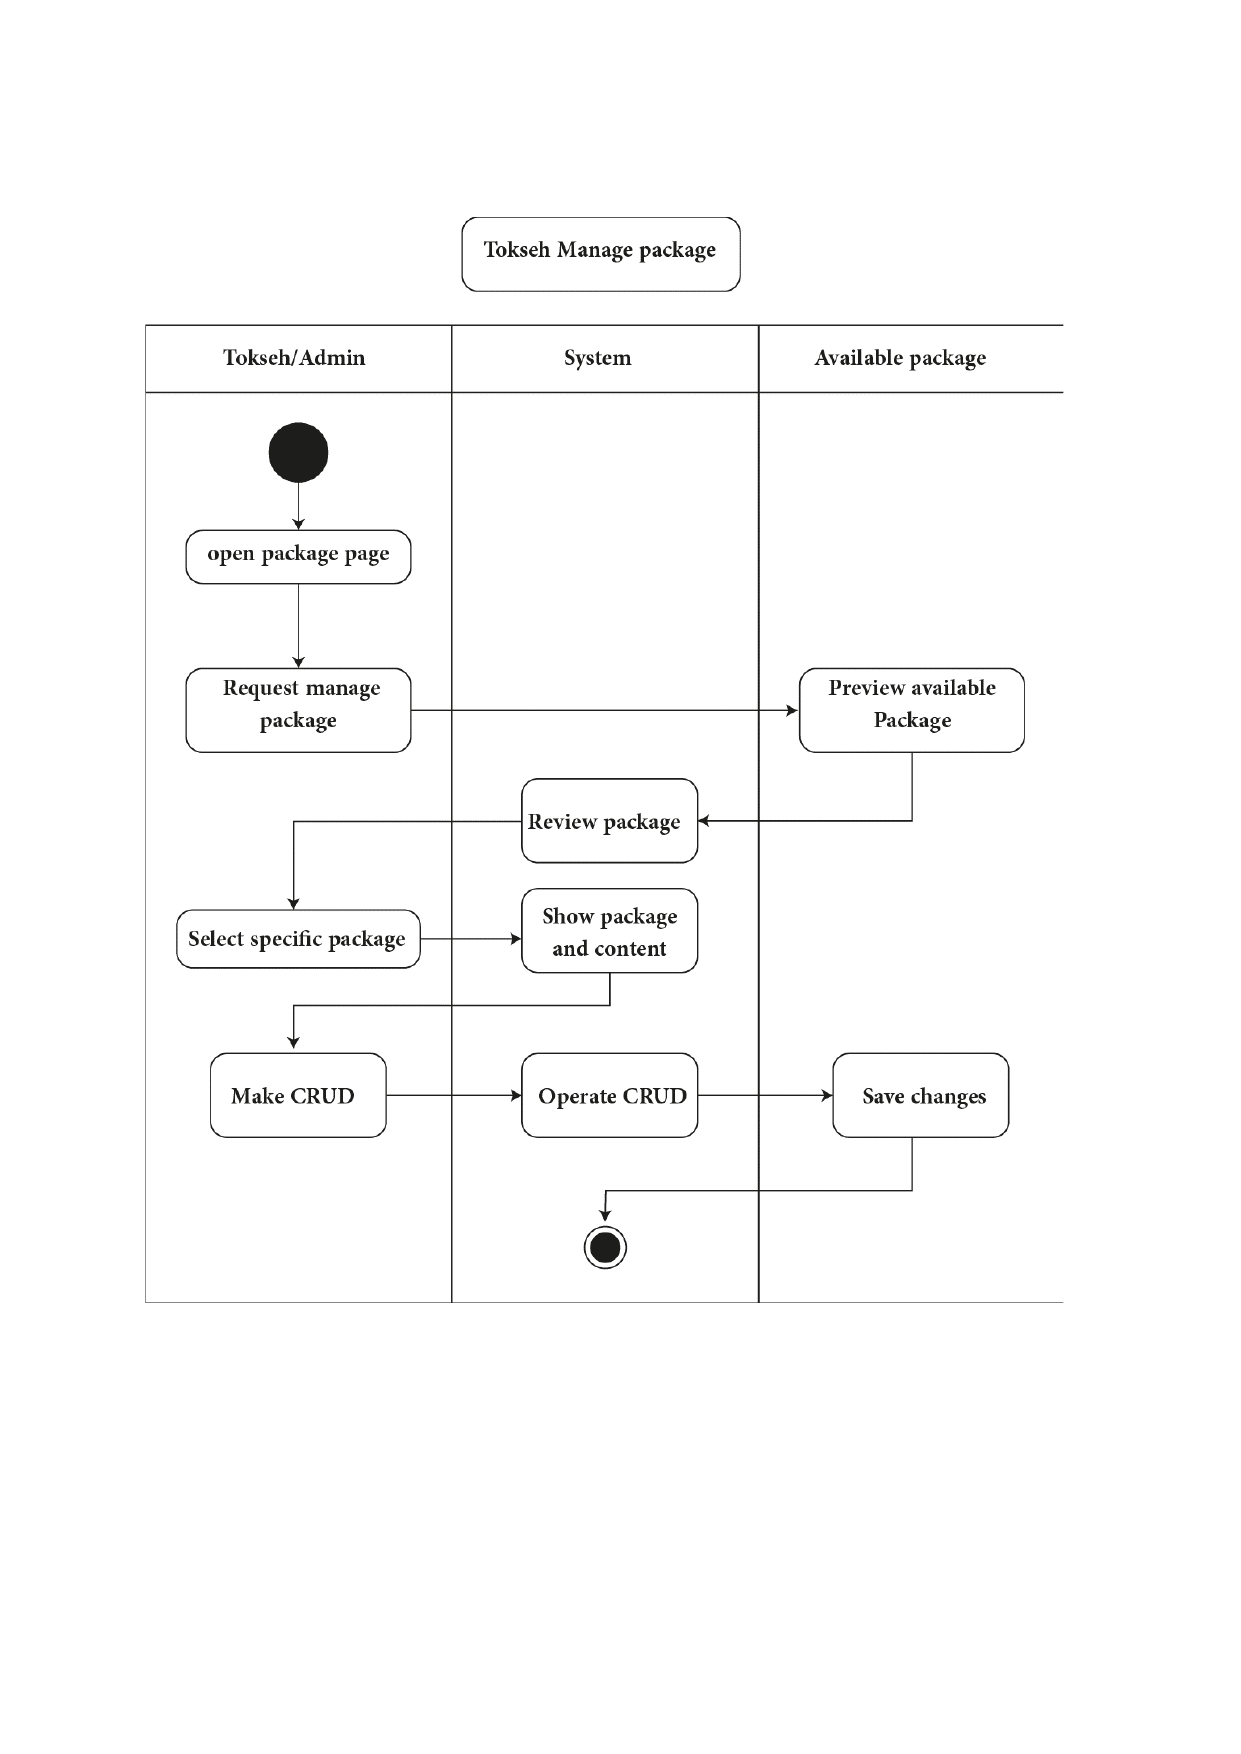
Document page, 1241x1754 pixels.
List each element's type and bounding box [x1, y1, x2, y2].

picture [144, 217, 1063, 1300]
